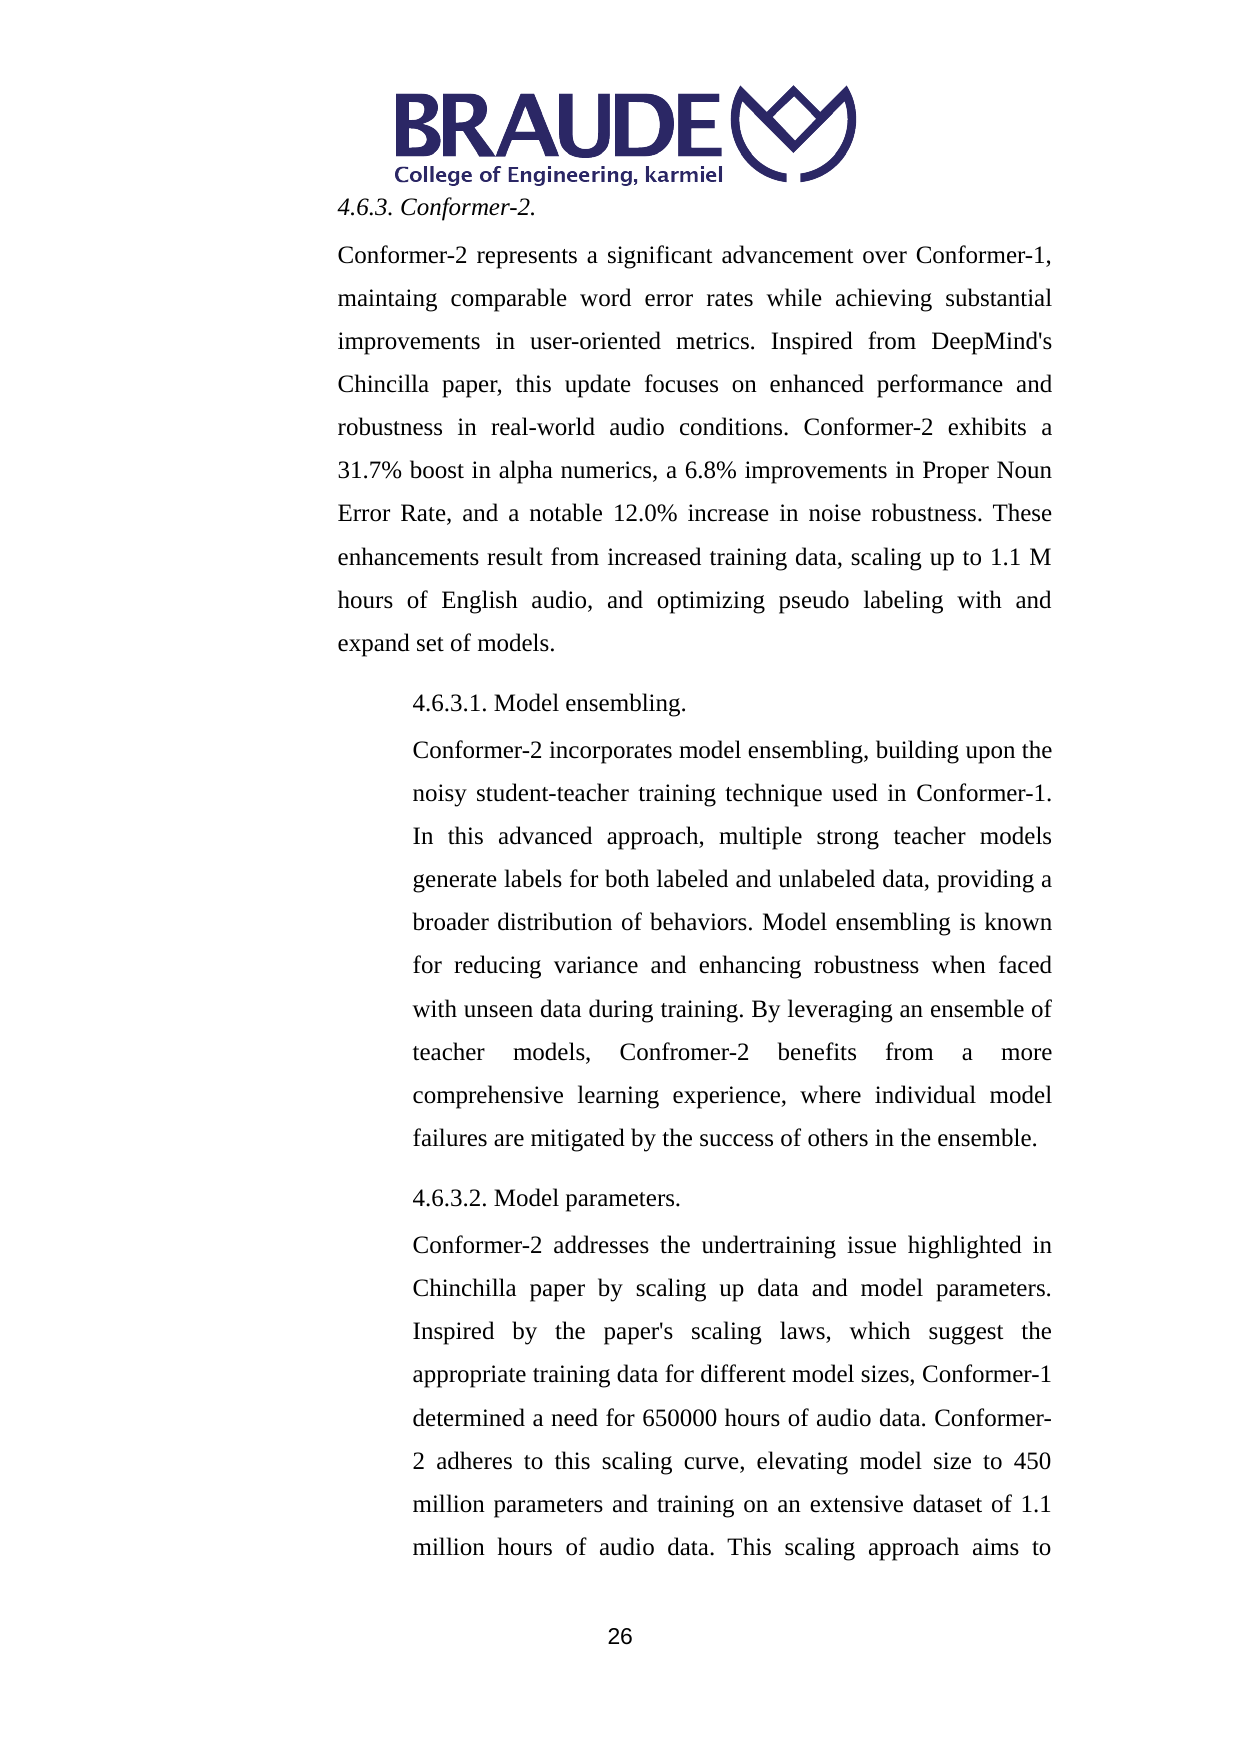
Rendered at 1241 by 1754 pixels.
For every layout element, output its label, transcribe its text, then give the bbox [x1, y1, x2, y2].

text Conformer-2 incorporates model ensembling, building upon the noisy student-teacher training technique used in Conformer-1. In this advanced approach, multiple strong teacher models generate labels for both labeled and unlabeled data, providing a broader distribution of behaviors. Model ensembling is known for reducing variance and enhancing robustness when faced with unseen data during training. By leveraging an ensemble of teacher models, Confromer-2 benefits from a more comprehensive learning experience, where individual model failures are mitigated by the success of others in the ensemble. [412, 735, 1053, 1152]
subtitle 4.6.3. Conformer-2. [262, 192, 1053, 221]
subtitle 4.6.3.2. Model parameters. [337, 1183, 1053, 1212]
text Conformer-2 represents a significant advancement over Conformer-1, maintaing comparable word error rates while achieving substantial improvements in user-oriented metrics. Inspired from DeepMind's Chincilla paper, this update focuses on enhanced performance and robustness in real-world audio conditions. Conformer-2 exhibits a 31.7% boost in alpha numerics, a 6.8% improvements in Proper Noun Error Rate, and a notable 12.0% increase in noise robustness. These enhancements result from increased training data, scaling up to 1.1 M hours of English audio, and optimizing pseudo labeling with and expand set of models. [337, 240, 1053, 657]
picture [369, 73, 871, 193]
subtitle 4.6.3.1. Model ensembling. [337, 688, 1053, 716]
